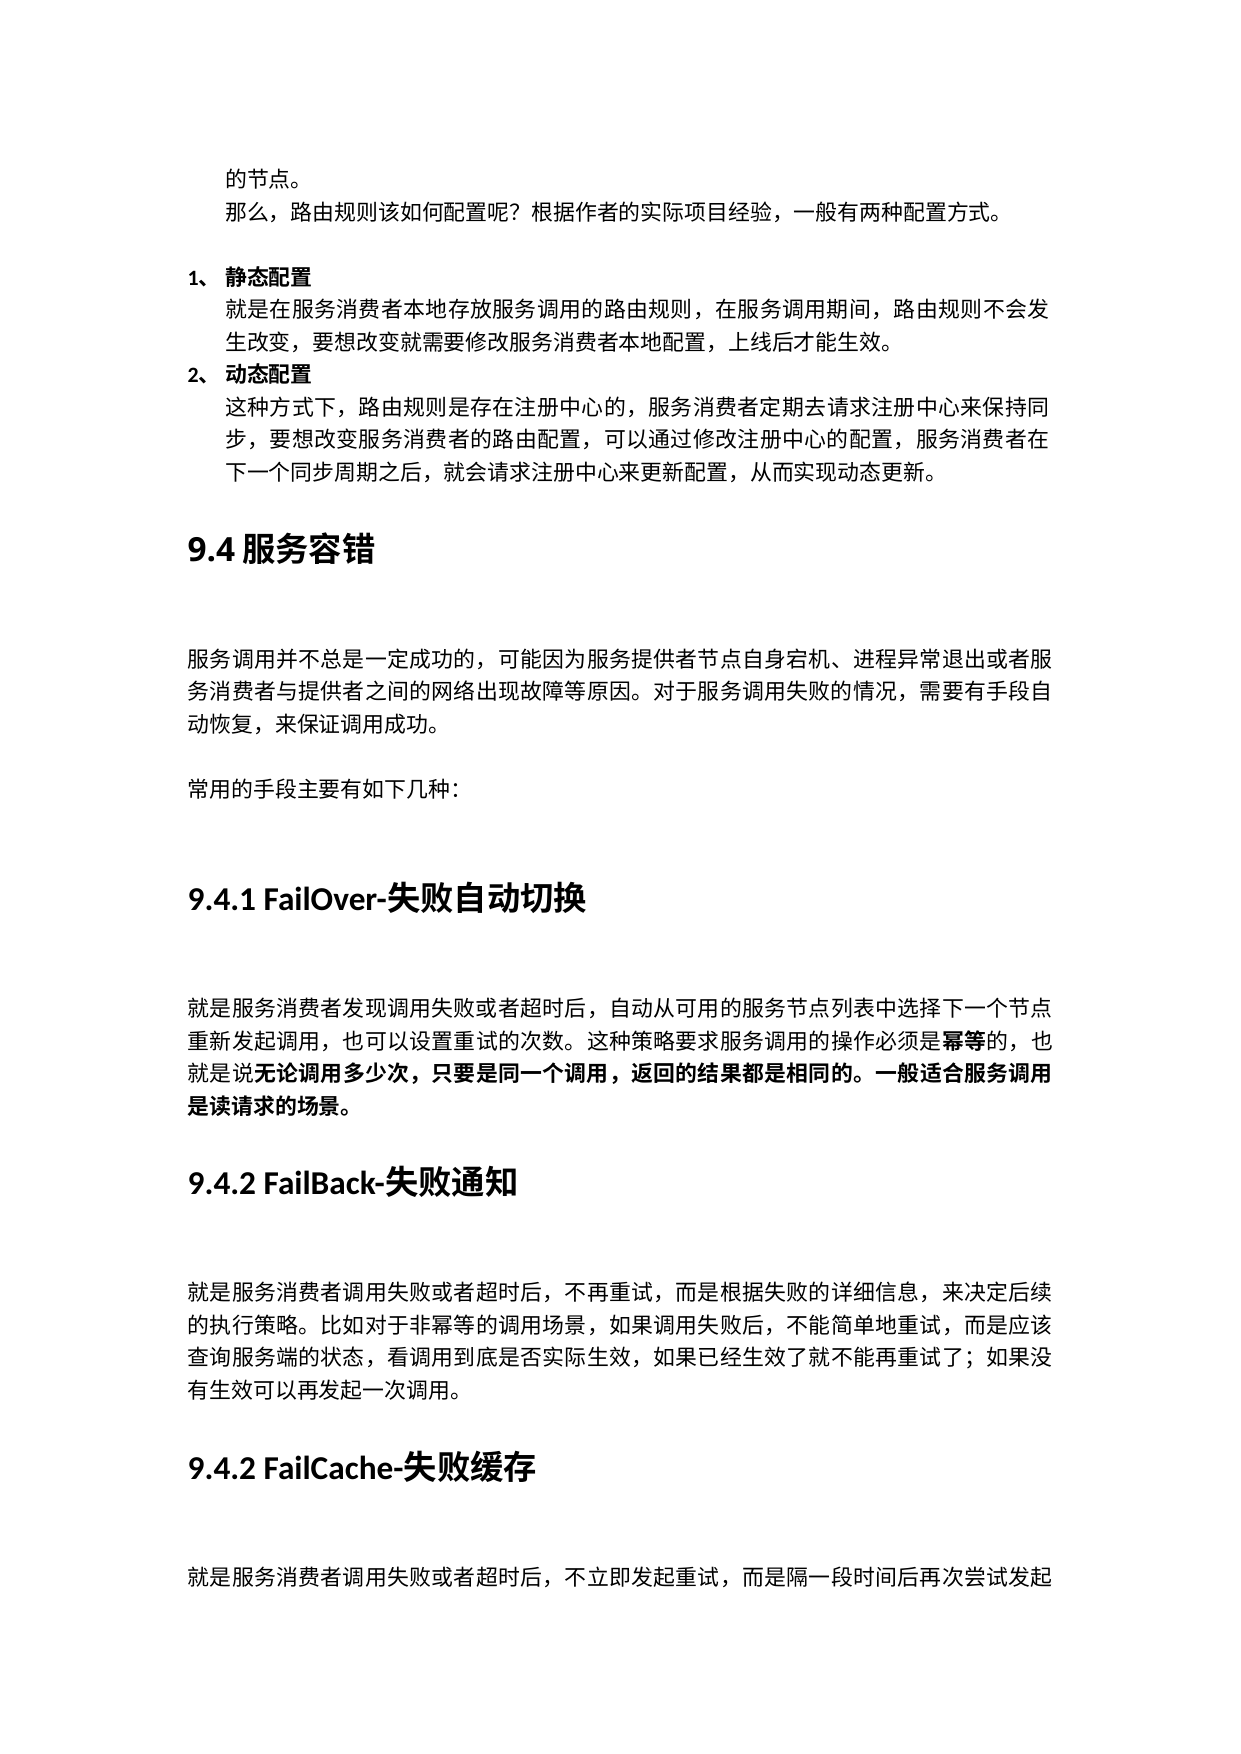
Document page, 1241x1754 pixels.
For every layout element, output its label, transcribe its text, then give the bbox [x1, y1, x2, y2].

text 就是服务消费者发现调用失败或者超时后，自动从可用的服务节点列表中选择下一个节点重新发起调用，也可以设置重试的次数。这种策略要求服务调用的操作必须是幂等的，也就是说无论调用多少次，只要是同一个调用，返回的结果都是相同的。一般适合服务调用是读请求的场景。 [187, 991, 1053, 1121]
list 那么，路由规则该如何配置呢？根据作者的实际项目经验，一般有两种配置方式。 [225, 194, 1053, 227]
list 就是在服务消费者本地存放服务调用的路由规则，在服务调用期间，路由规则不会发生改变，要想改变就需要修改服务消费者本地配置，上线后才能生效。 [225, 292, 1053, 357]
text 就是服务消费者调用失败或者超时后，不再重试，而是根据失败的详细信息，来决定后续的执行策略。比如对于非幂等的调用场景，如果调用失败后，不能简单地重试，而是应该查询服务端的状态，看调用到底是否实际生效，如果已经生效了就不能再重试了；如果没有生效可以再发起一次调用。 [187, 1275, 1053, 1405]
list 静态配置 [187, 259, 1053, 292]
list 这种方式下，路由规则是存在注册中心的，服务消费者定期去请求注册中心来保持同步，要想改变服务消费者的路由配置，可以通过修改注册中心的配置，服务消费者在下一个同步周期之后，就会请求注册中心来更新配置，从而实现动态更新。 [225, 389, 1053, 487]
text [187, 1559, 1053, 1592]
text 服务调用并不总是一定成功的，可能因为服务提供者节点自身宕机、进程异常退出或者服务消费者与提供者之间的网络出现故障等原因。对于服务调用失败的情况，需要有手段自动恢复，来保证调用成功。 [187, 641, 1053, 739]
subtitle 9.4服务容错 [187, 514, 1053, 579]
subtitle 9.4.2 FailBack-失败通知 [187, 1148, 1053, 1213]
text 常用的手段主要有如下几种： [187, 771, 1053, 804]
subtitle 9.4.2 FailCache-失败缓存 [187, 1432, 1053, 1497]
list 动态配置 [187, 357, 1053, 389]
subtitle 9.4.1 FailOver-失败自动切换 [187, 863, 1053, 928]
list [225, 162, 1053, 194]
